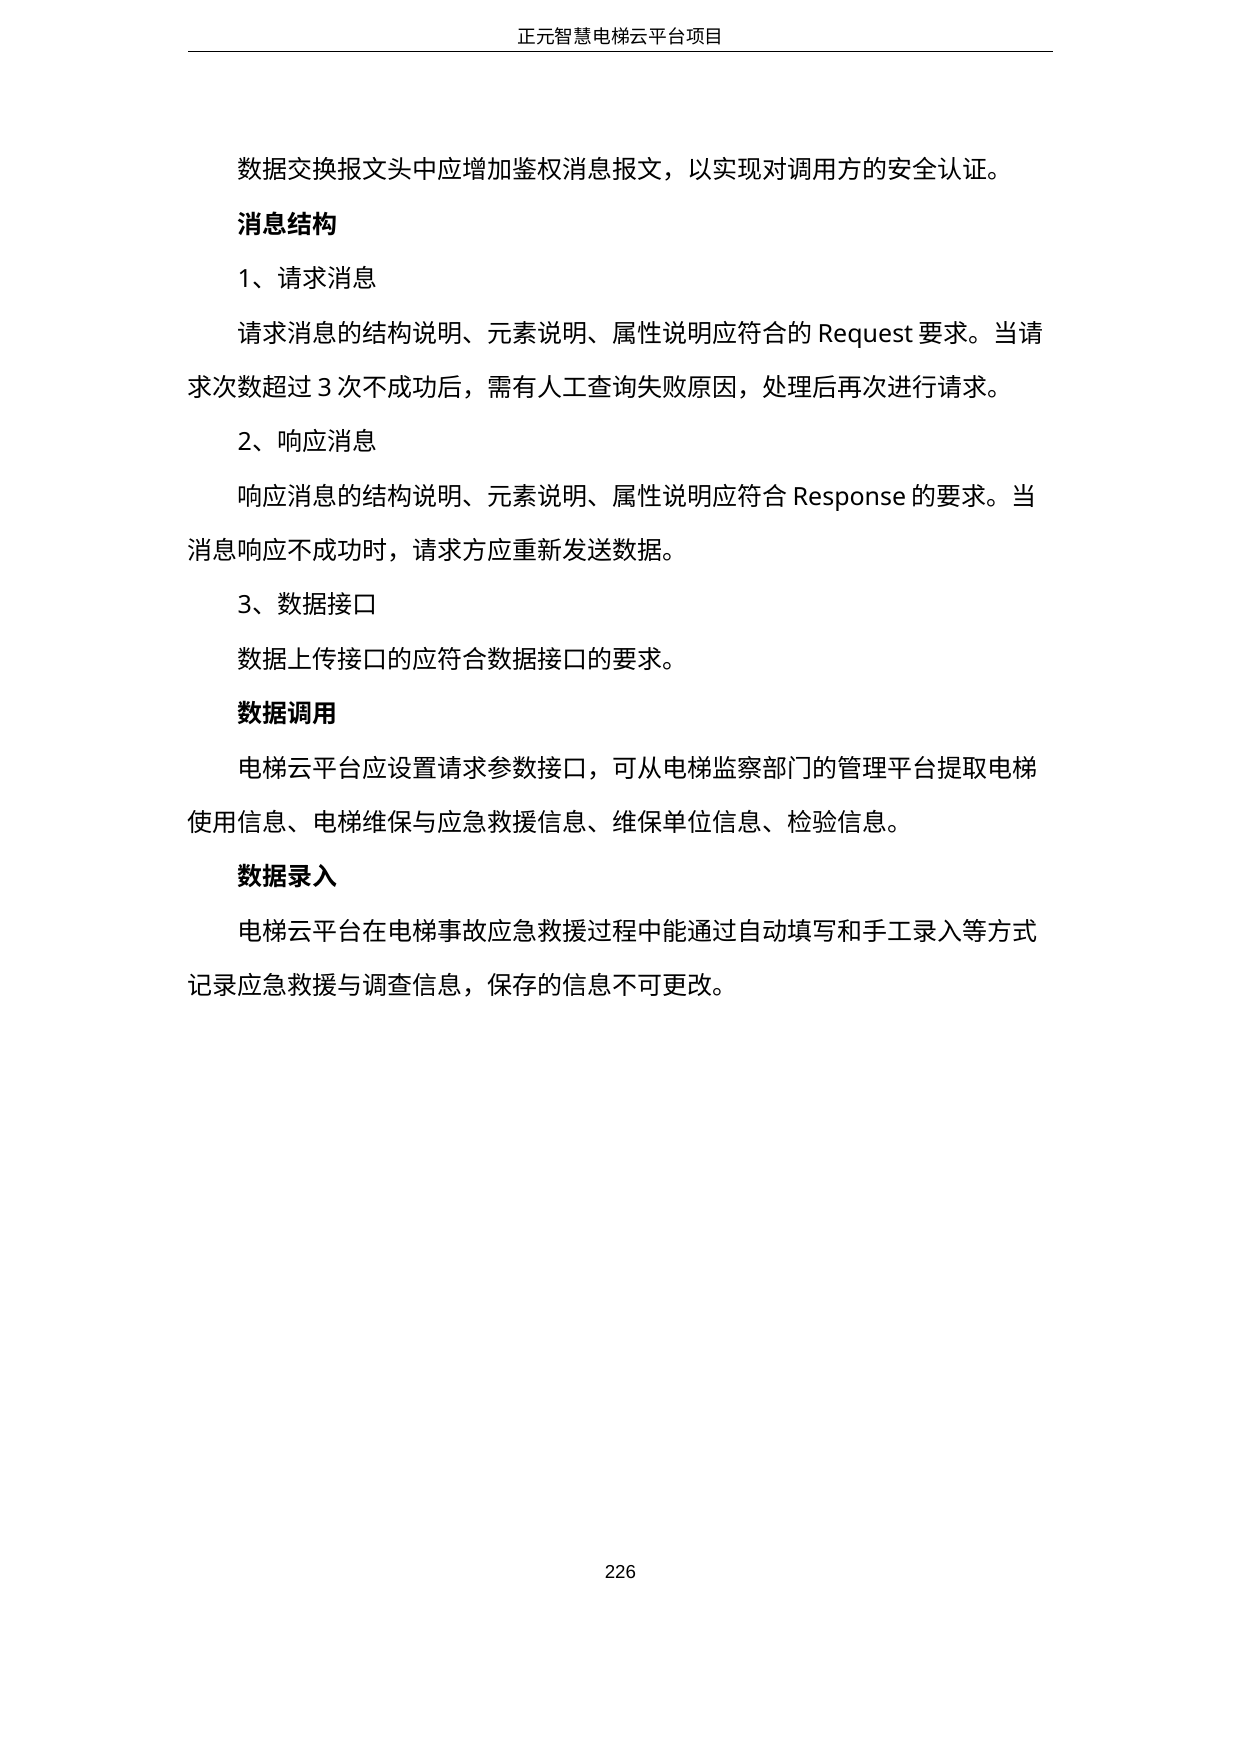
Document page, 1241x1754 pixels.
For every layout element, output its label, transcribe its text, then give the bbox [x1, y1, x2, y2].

text 1、请求消息 [187, 259, 1053, 295]
text 电梯云平台在电梯事故应急救援过程中能通过自动填写和手工录入等方式记录应急救援与调查信息，保存的信息不可更改。 [187, 911, 1053, 1002]
text 3、数据接口 [187, 585, 1053, 621]
text 消息结构 [187, 204, 1053, 241]
text 数据交换报文头中应增加鉴权消息报文，以实现对调用方的安全认证。 [187, 150, 1053, 186]
text 电梯云平台应设置请求参数接口，可从电梯监察部门的管理平台提取电梯使用信息、电梯维保与应急救援信息、维保单位信息、检验信息。 [187, 748, 1053, 839]
text 2、响应消息 [187, 422, 1053, 458]
text 响应消息的结构说明、元素说明、属性说明应符合Response的要求。当消息响应不成功时，请求方应重新发送数据。 [187, 476, 1053, 567]
text 数据录入 [187, 857, 1053, 893]
text 数据上传接口的应符合数据接口的要求。 [187, 639, 1053, 676]
text 请求消息的结构说明、元素说明、属性说明应符合的Request要求。当请求次数超过3次不成功后，需有人工查询失败原因，处理后再次进行请求。 [187, 313, 1053, 404]
text 数据调用 [187, 694, 1053, 730]
